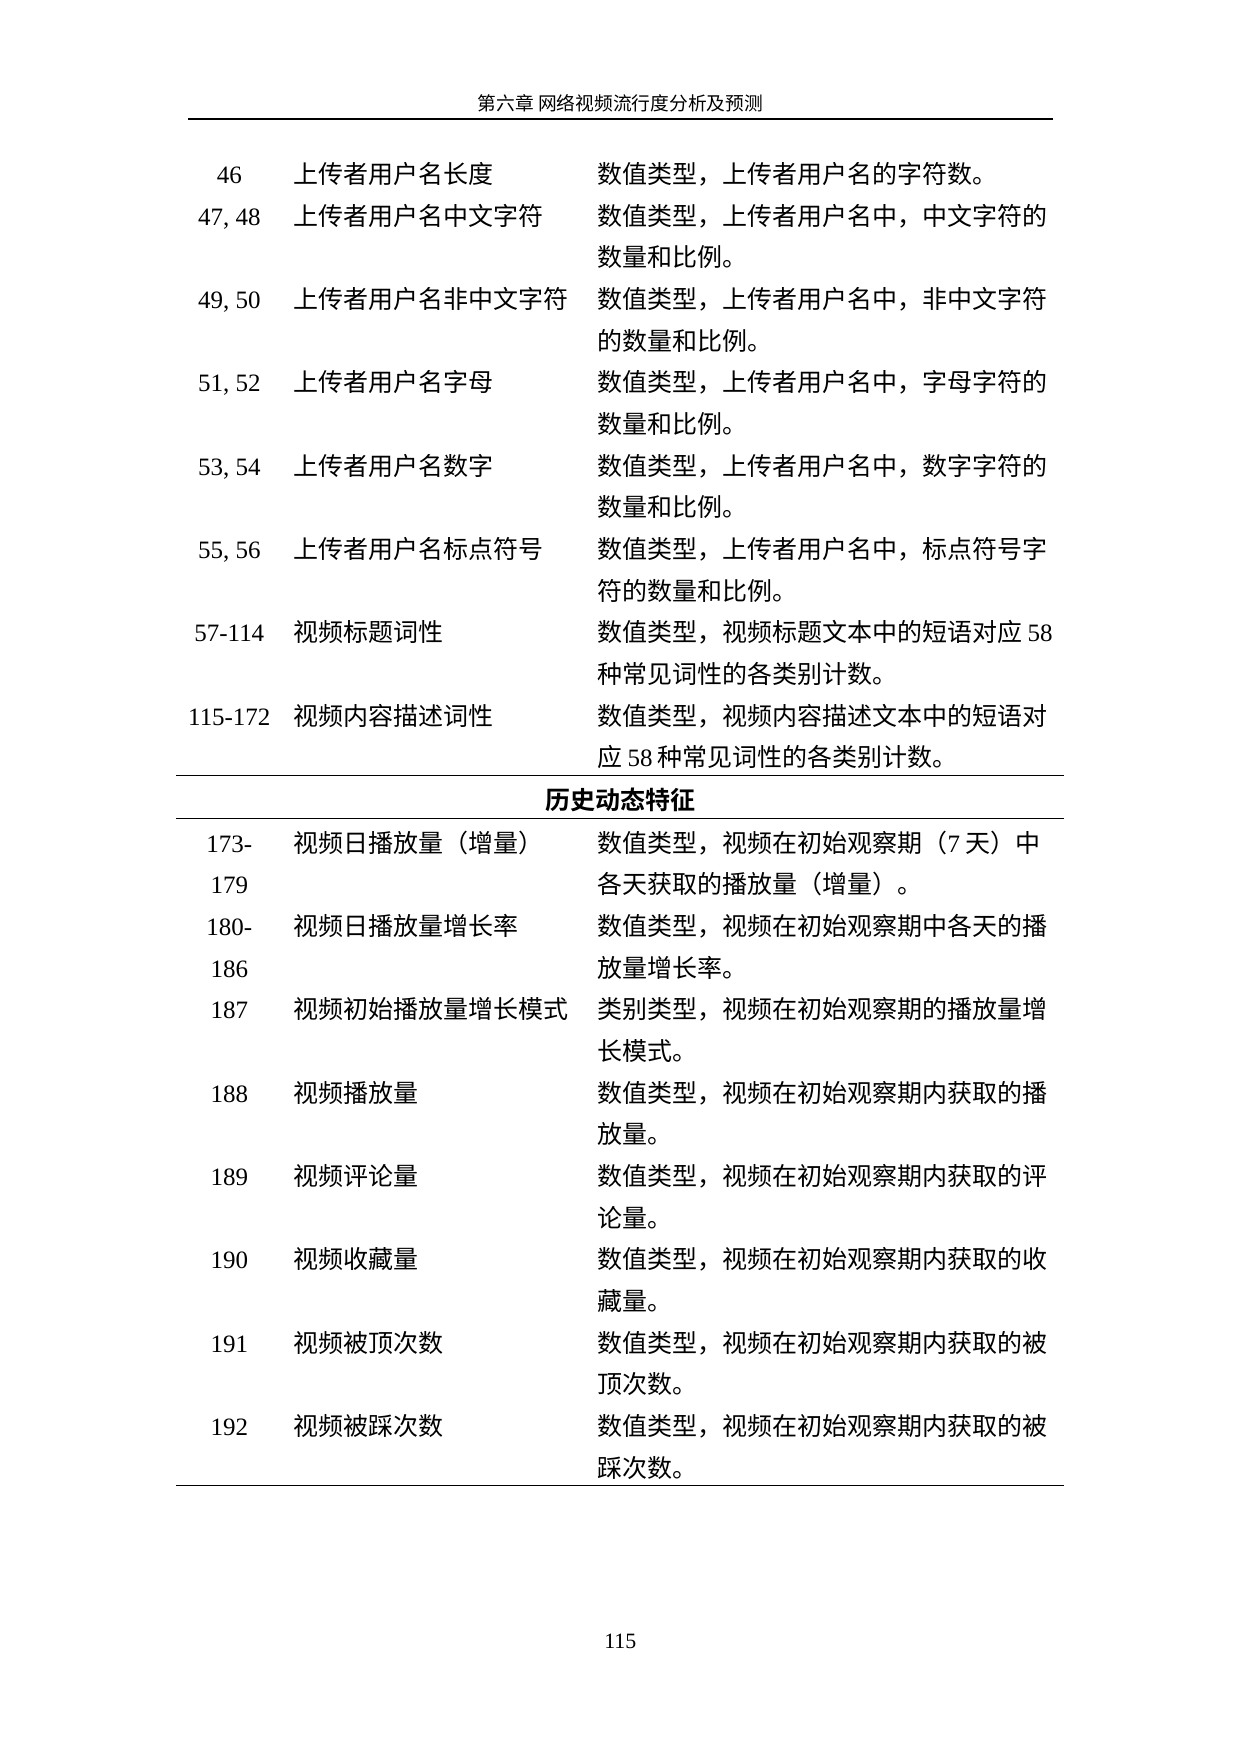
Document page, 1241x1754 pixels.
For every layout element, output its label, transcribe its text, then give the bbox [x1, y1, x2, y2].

table_cell 189 [176, 1152, 282, 1235]
table_cell 192 [176, 1402, 282, 1485]
table_cell 数值类型，上传者用户名中，字母字符的数量和比例。 [586, 358, 1064, 442]
table_cell 数值类型，视频在初始观察期内获取的被顶次数。 [586, 1319, 1064, 1402]
table_cell 190 [176, 1235, 282, 1319]
table_cell 191 [176, 1319, 282, 1402]
table_cell 视频被踩次数 [282, 1402, 586, 1485]
table_cell 188 [176, 1069, 282, 1152]
table_cell 上传者用户名中文字符 [282, 192, 586, 275]
table_cell 类别类型，视频在初始观察期的播放量增长模式。 [586, 985, 1064, 1069]
table_cell 历史动态特征 [176, 776, 1064, 818]
table_cell 上传者用户名非中文字符 [282, 275, 586, 358]
table_cell 上传者用户名标点符号 [282, 525, 586, 608]
table_cell 数值类型，视频在初始观察期内获取的被踩次数。 [586, 1402, 1064, 1485]
table_cell 视频内容描述词性 [282, 692, 586, 775]
table_cell 上传者用户名长度 [282, 150, 586, 192]
table_cell 视频播放量 [282, 1069, 586, 1152]
table_cell 数值类型，视频标题文本中的短语对应58种常见词性的各类别计数。 [586, 608, 1064, 692]
table_cell 数值类型，上传者用户名中，数字字符的数量和比例。 [586, 442, 1064, 525]
table_cell 上传者用户名字母 [282, 358, 586, 442]
table_cell 47, 48 [176, 192, 282, 275]
table_cell 数值类型，视频在初始观察期中各天的播放量增长率。 [586, 902, 1064, 985]
table_cell 视频初始播放量增长模式 [282, 985, 586, 1069]
table_cell 51, 52 [176, 358, 282, 442]
table_cell 视频收藏量 [282, 1235, 586, 1319]
table_cell 视频评论量 [282, 1152, 586, 1235]
table_cell 115-172 [176, 692, 282, 775]
table_cell 视频日播放量增长率 [282, 902, 586, 985]
table_cell 180-186 [176, 902, 282, 985]
table_cell 数值类型，视频在初始观察期内获取的播放量。 [586, 1069, 1064, 1152]
table_cell 数值类型，视频在初始观察期（7天）中各天获取的播放量（增量）。 [586, 819, 1064, 902]
table_cell 数值类型，视频在初始观察期内获取的评论量。 [586, 1152, 1064, 1235]
table_cell 46 [176, 150, 282, 192]
table_cell 视频被顶次数 [282, 1319, 586, 1402]
table_cell 49, 50 [176, 275, 282, 358]
table_cell 173-179 [176, 819, 282, 902]
table_cell 视频日播放量（增量） [282, 819, 586, 902]
table_cell 视频标题词性 [282, 608, 586, 692]
table_cell 数值类型，视频内容描述文本中的短语对应58种常见词性的各类别计数。 [586, 692, 1064, 775]
table_cell 数值类型，上传者用户名中，标点符号字符的数量和比例。 [586, 525, 1064, 608]
table_cell 数值类型，上传者用户名中，非中文字符的数量和比例。 [586, 275, 1064, 358]
table_cell 57-114 [176, 608, 282, 692]
table_cell 53, 54 [176, 442, 282, 525]
table_cell 数值类型，上传者用户名中，中文字符的数量和比例。 [586, 192, 1064, 275]
table_cell 数值类型，上传者用户名的字符数。 [586, 150, 1064, 192]
table_cell 上传者用户名数字 [282, 442, 586, 525]
table_cell 数值类型，视频在初始观察期内获取的收藏量。 [586, 1235, 1064, 1319]
table_cell 55, 56 [176, 525, 282, 608]
table_cell 187 [176, 985, 282, 1069]
